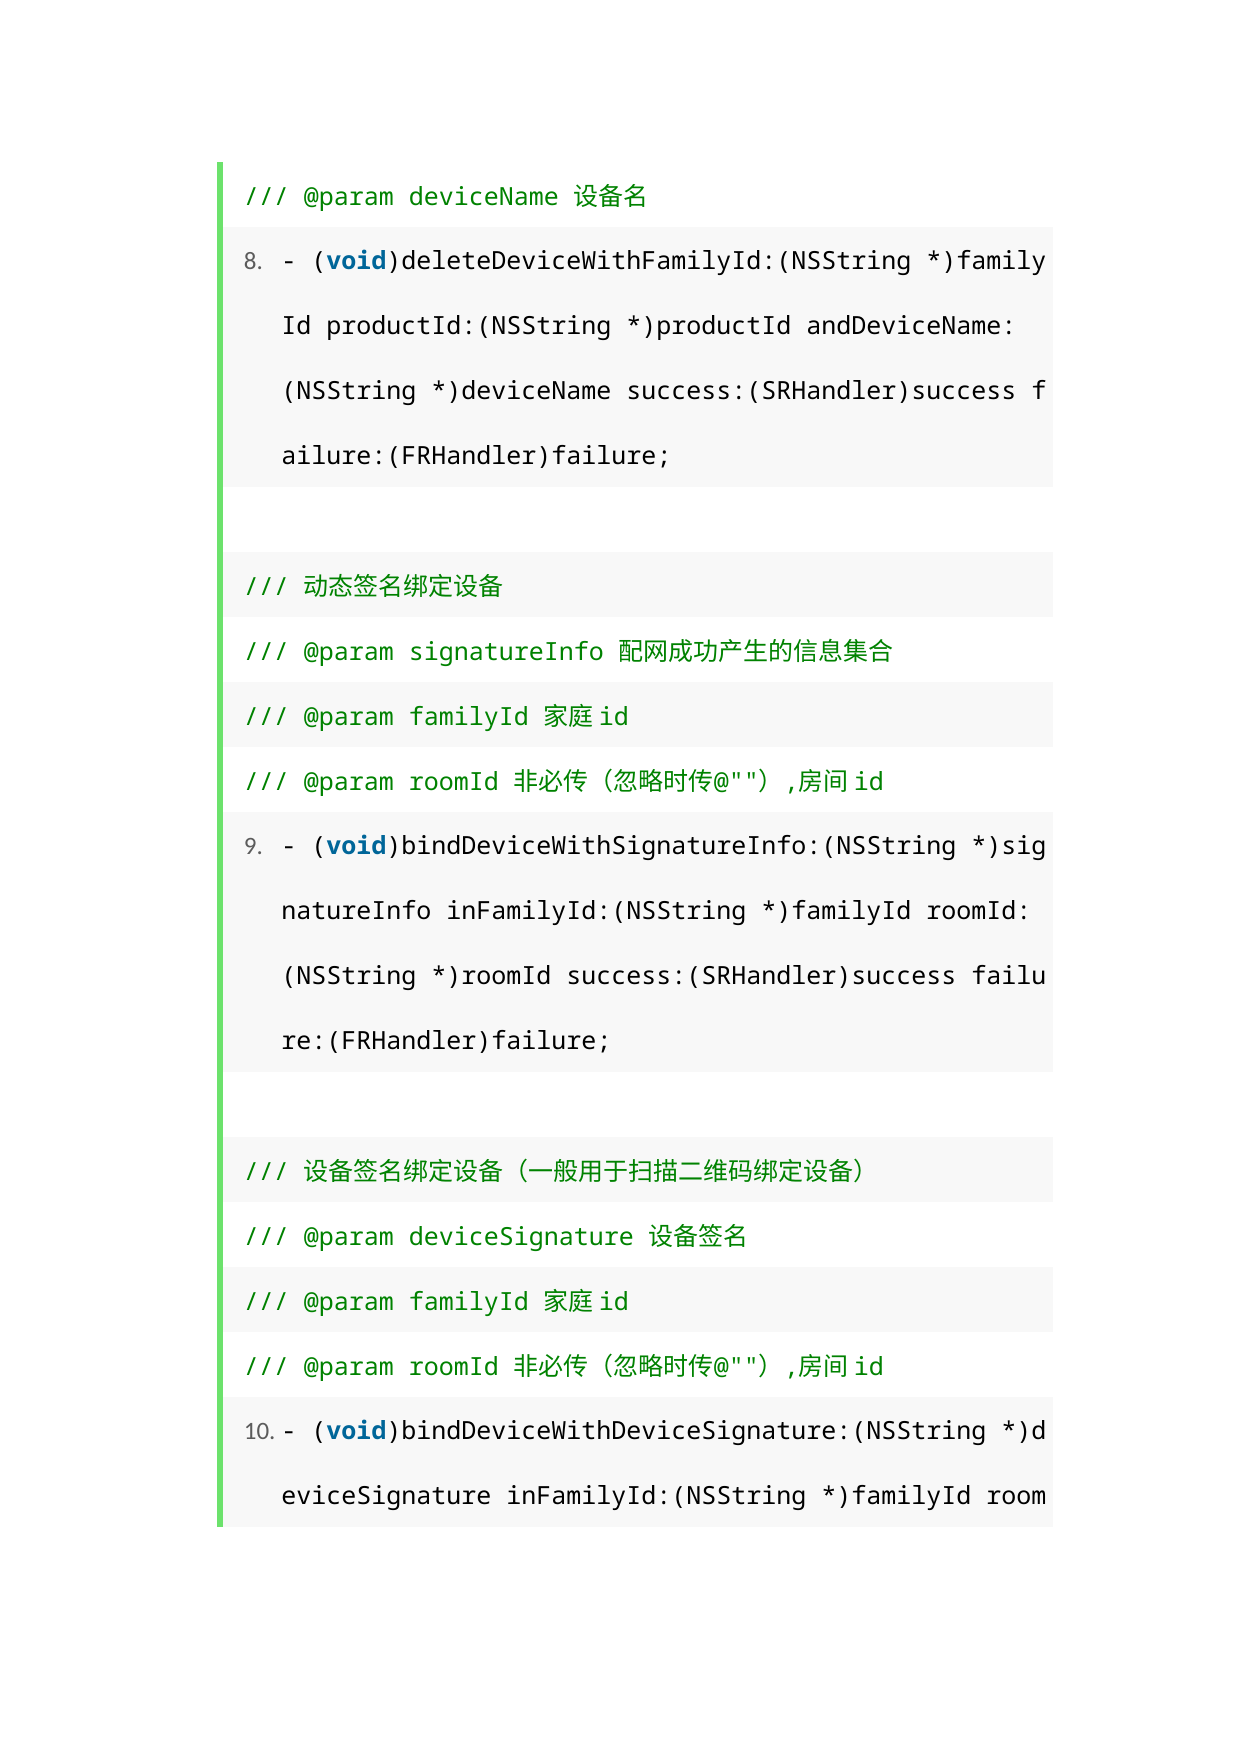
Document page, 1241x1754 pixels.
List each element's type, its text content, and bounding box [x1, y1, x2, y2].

list /// 设备签名绑定设备（一般用于扫描二维码绑定设备） [223, 1137, 1053, 1202]
list /// @param familyId 家庭id [223, 682, 1053, 747]
list - (void)bindDeviceWithSignatureInfo:(NSString *)signatureInfo inFamilyId:(NSString *)familyId roomId:(NSString *)roomId success:(SRHandler)success failure:(FRHandler)failure; [223, 812, 1053, 1072]
list /// 动态签名绑定设备 [223, 552, 1053, 617]
list /// @param roomId 非必传（忽略时传@""）,房间id [223, 747, 1053, 812]
list /// @param deviceSignature 设备签名 [223, 1202, 1053, 1267]
list /// @param deviceName 设备名 [223, 162, 1053, 227]
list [223, 1397, 1053, 1527]
list /// @param roomId 非必传（忽略时传@""）,房间id [223, 1332, 1053, 1397]
list /// @param signatureInfo 配网成功产生的信息集合 [223, 617, 1053, 682]
list - (void)deleteDeviceWithFamilyId:(NSString *)familyId productId:(NSString *)productId andDeviceName:(NSString *)deviceName success:(SRHandler)success failure:(FRHandler)failure; [223, 227, 1053, 487]
list /// @param familyId 家庭id [223, 1267, 1053, 1332]
